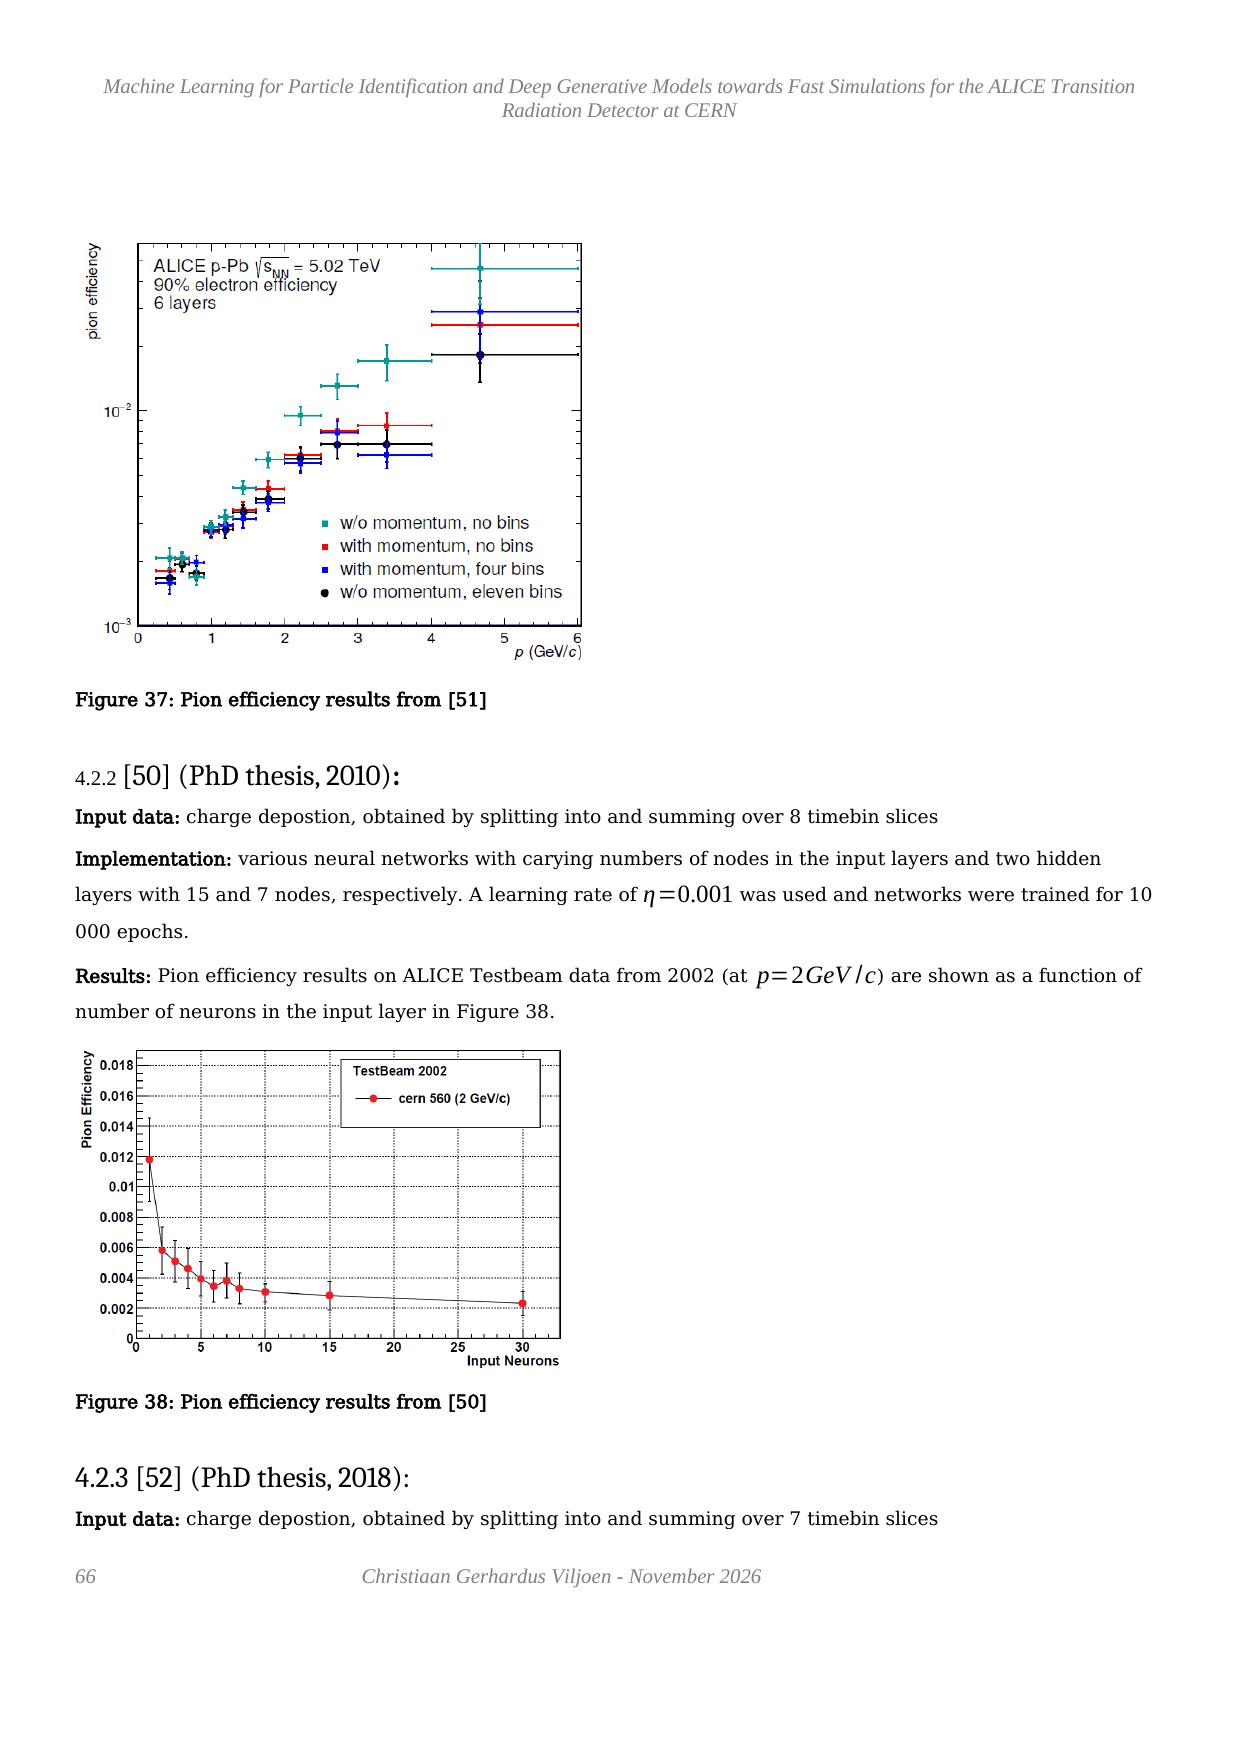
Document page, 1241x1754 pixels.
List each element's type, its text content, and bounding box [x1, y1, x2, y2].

picture [75, 243, 589, 668]
text Results: Pion efficiency results on ALICE Testbeam data from 2002 (at ) are shown as a function of number of neurons in the input layer in Figure 38. [75, 961, 1165, 1023]
text Implementation: various neural networks with carying numbers of nodes in the input layers and two hidden layers with 15 and 7 nodes, respectively. A learning rate of was used and networks were trained for 10 000 epochs. [75, 847, 1165, 942]
text Input data: charge depostion, obtained by splitting into and summing over 7 timebin slices [75, 1507, 1165, 1529]
text Figure 37: Pion efficiency results from [75, 687, 1165, 710]
text Input data: charge depostion, obtained by splitting into and summing over 8 timebin slices [75, 805, 1165, 827]
subtitle (PhD thesis, 2018): [75, 1461, 1165, 1494]
text Figure 38: Pion efficiency results from [75, 1390, 1165, 1412]
subtitle (PhD thesis, 2010): [75, 759, 1165, 792]
picture [75, 1042, 571, 1371]
